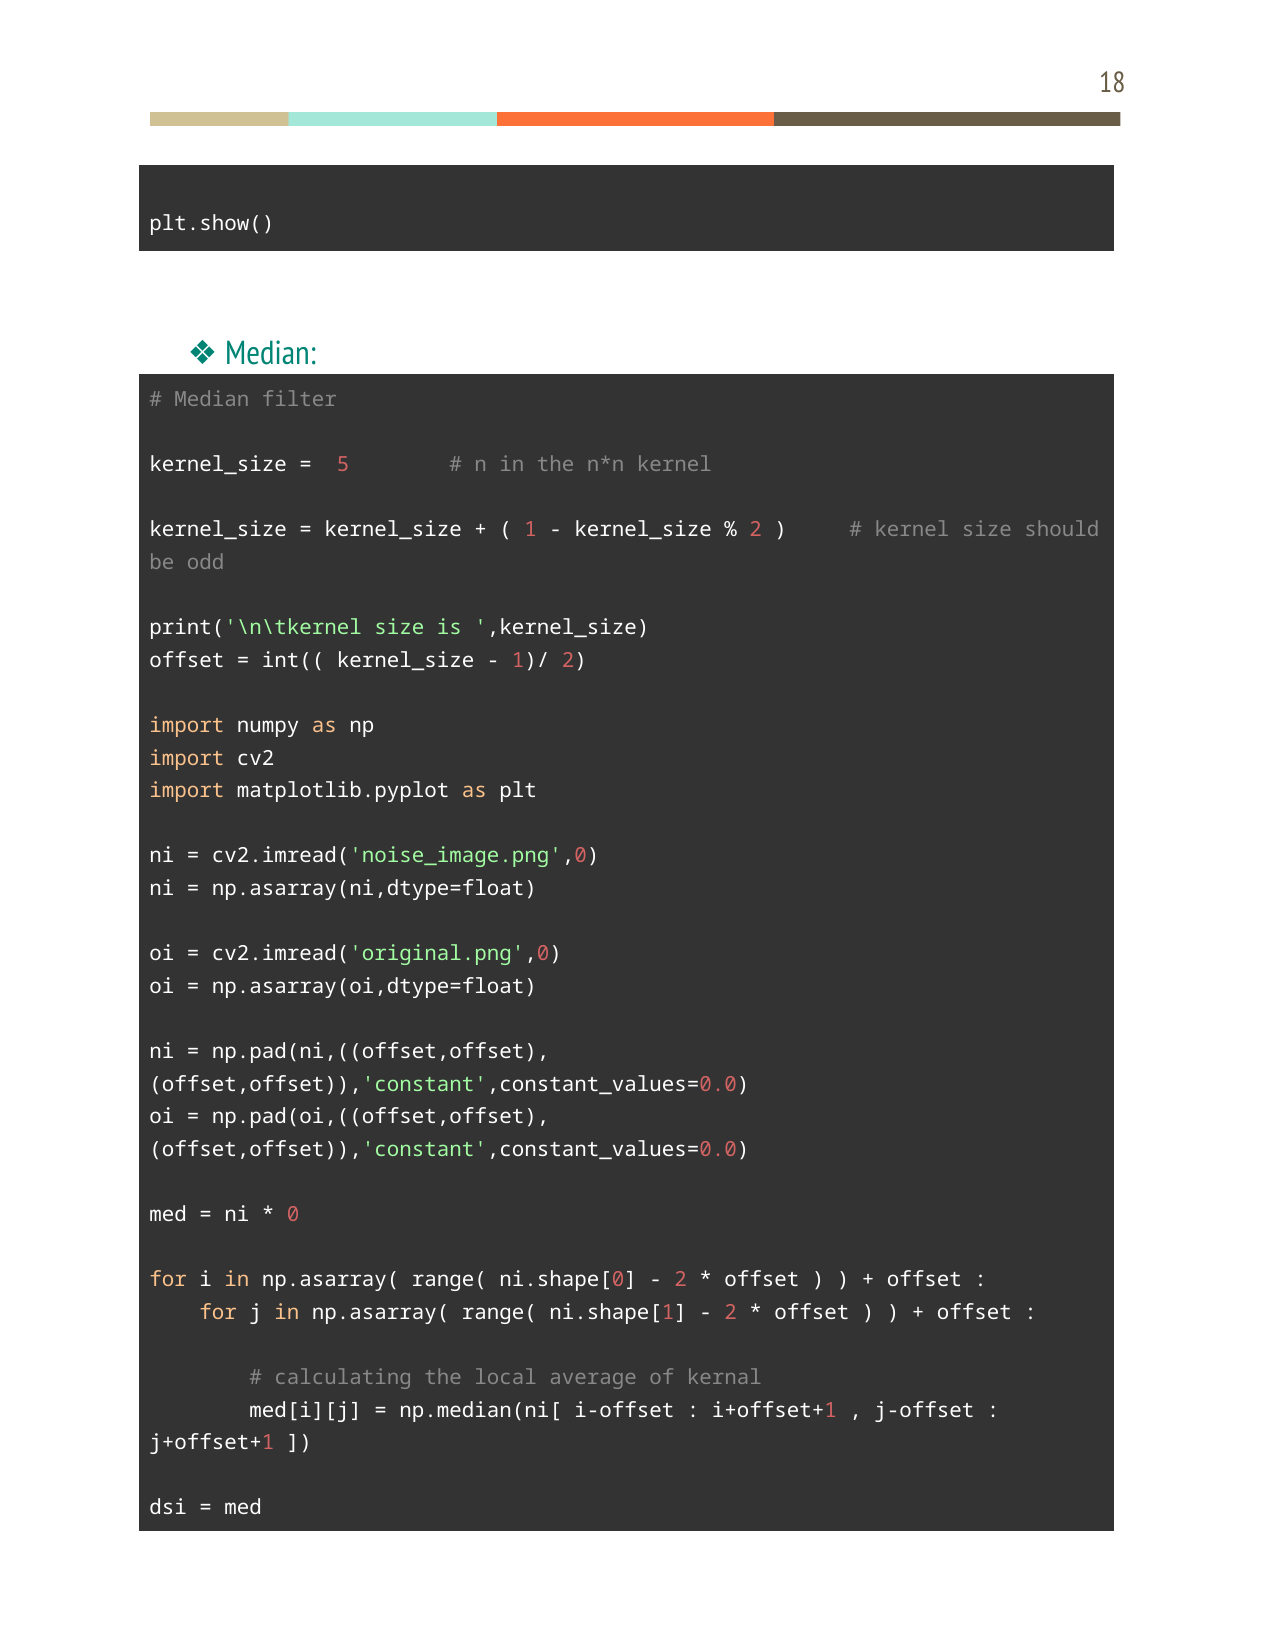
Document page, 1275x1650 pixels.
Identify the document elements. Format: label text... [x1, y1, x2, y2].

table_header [139, 374, 1114, 1531]
subtitle Median: [187, 330, 1125, 373]
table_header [139, 165, 1114, 251]
picture [150, 112, 1121, 126]
